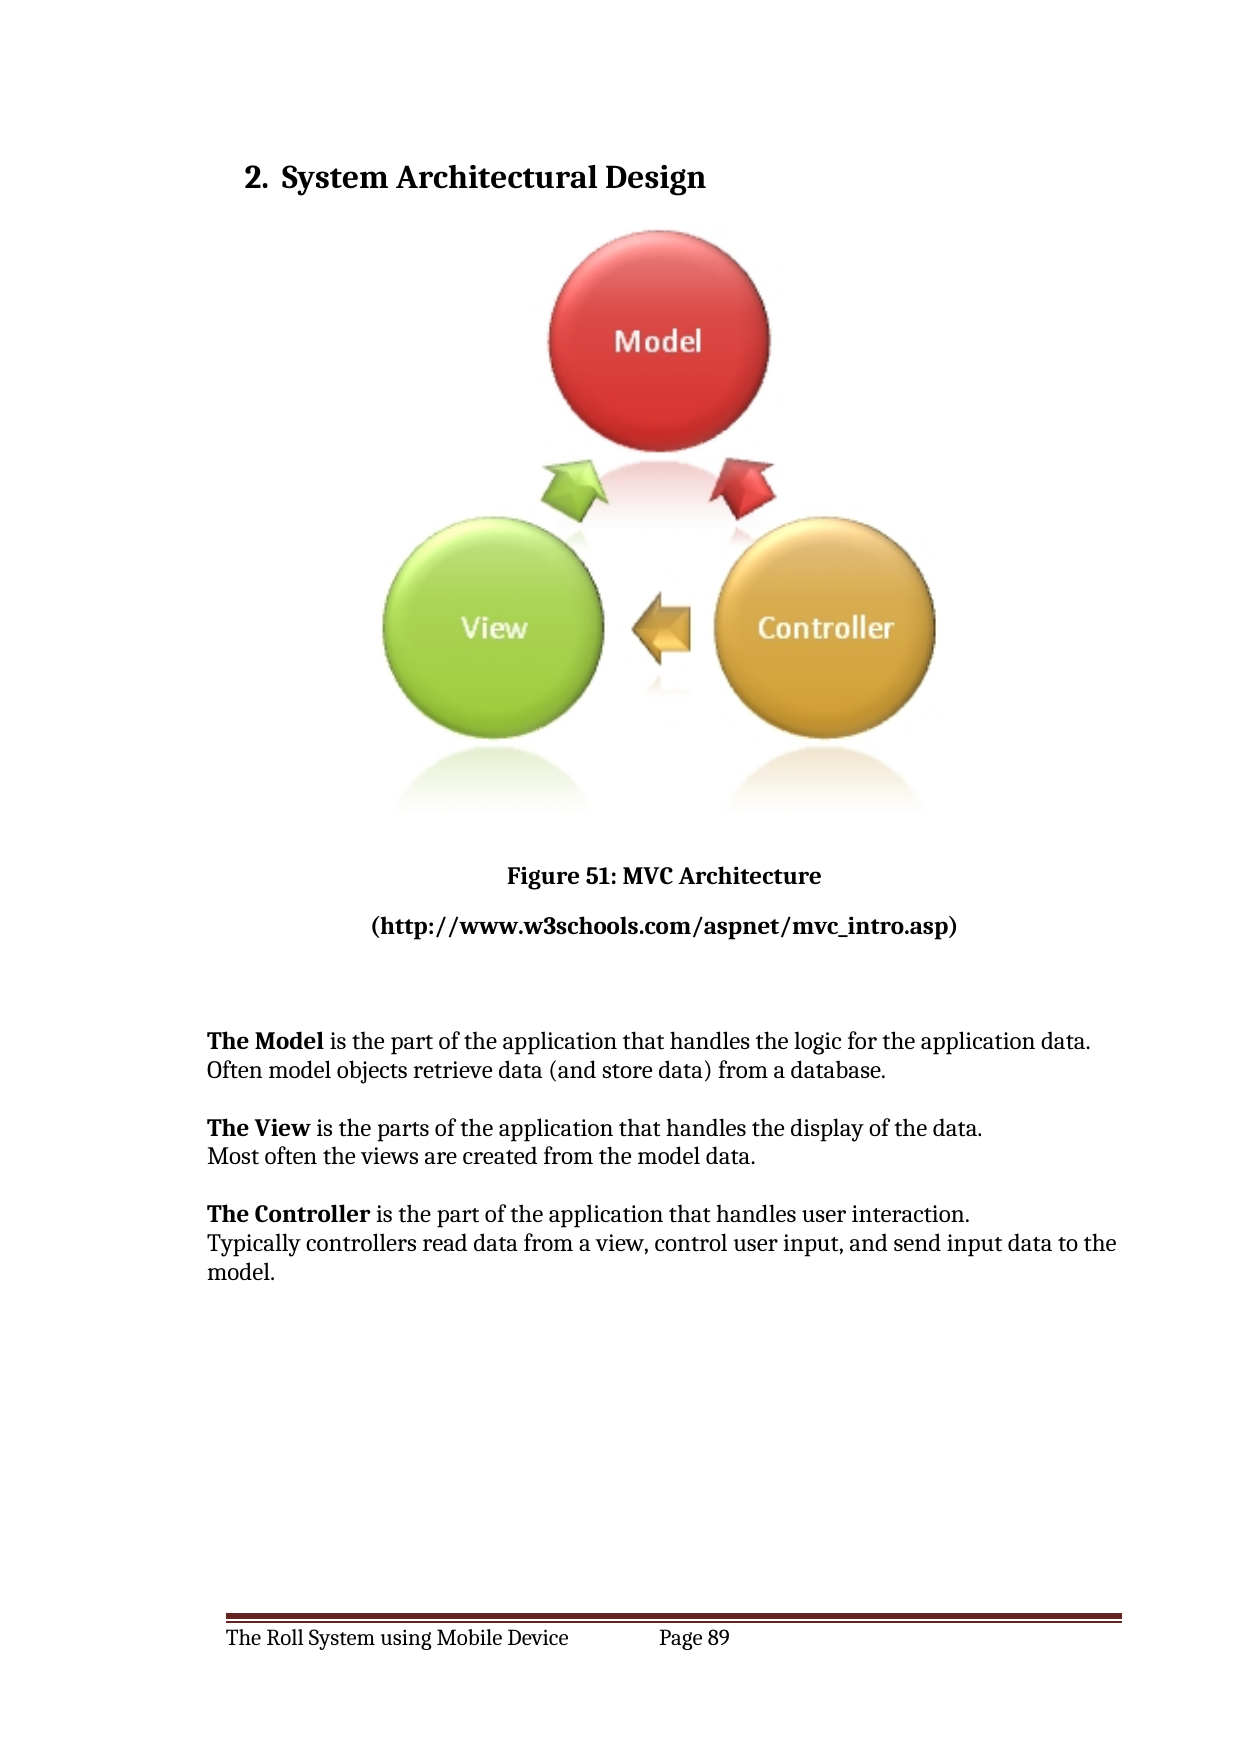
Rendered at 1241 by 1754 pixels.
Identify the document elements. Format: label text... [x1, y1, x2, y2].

text (http://www.w3schools.com/aspnet/mvc_intro.asp) [207, 912, 1122, 940]
picture [344, 221, 985, 837]
text The View is the parts of the application that handles the display of the data. Most often the views are created from the model data. [207, 1113, 1122, 1171]
text The Model is the part of the application that handles the logic for the application data. Often model objects retrieve data (and store data) from a database. [207, 1027, 1122, 1084]
text The Controller is the part of the application that handles user interaction. Typically controllers read data from a view, control user input, and send input data to the model. [207, 1200, 1122, 1286]
subtitle System Architectural Design [244, 158, 1122, 196]
